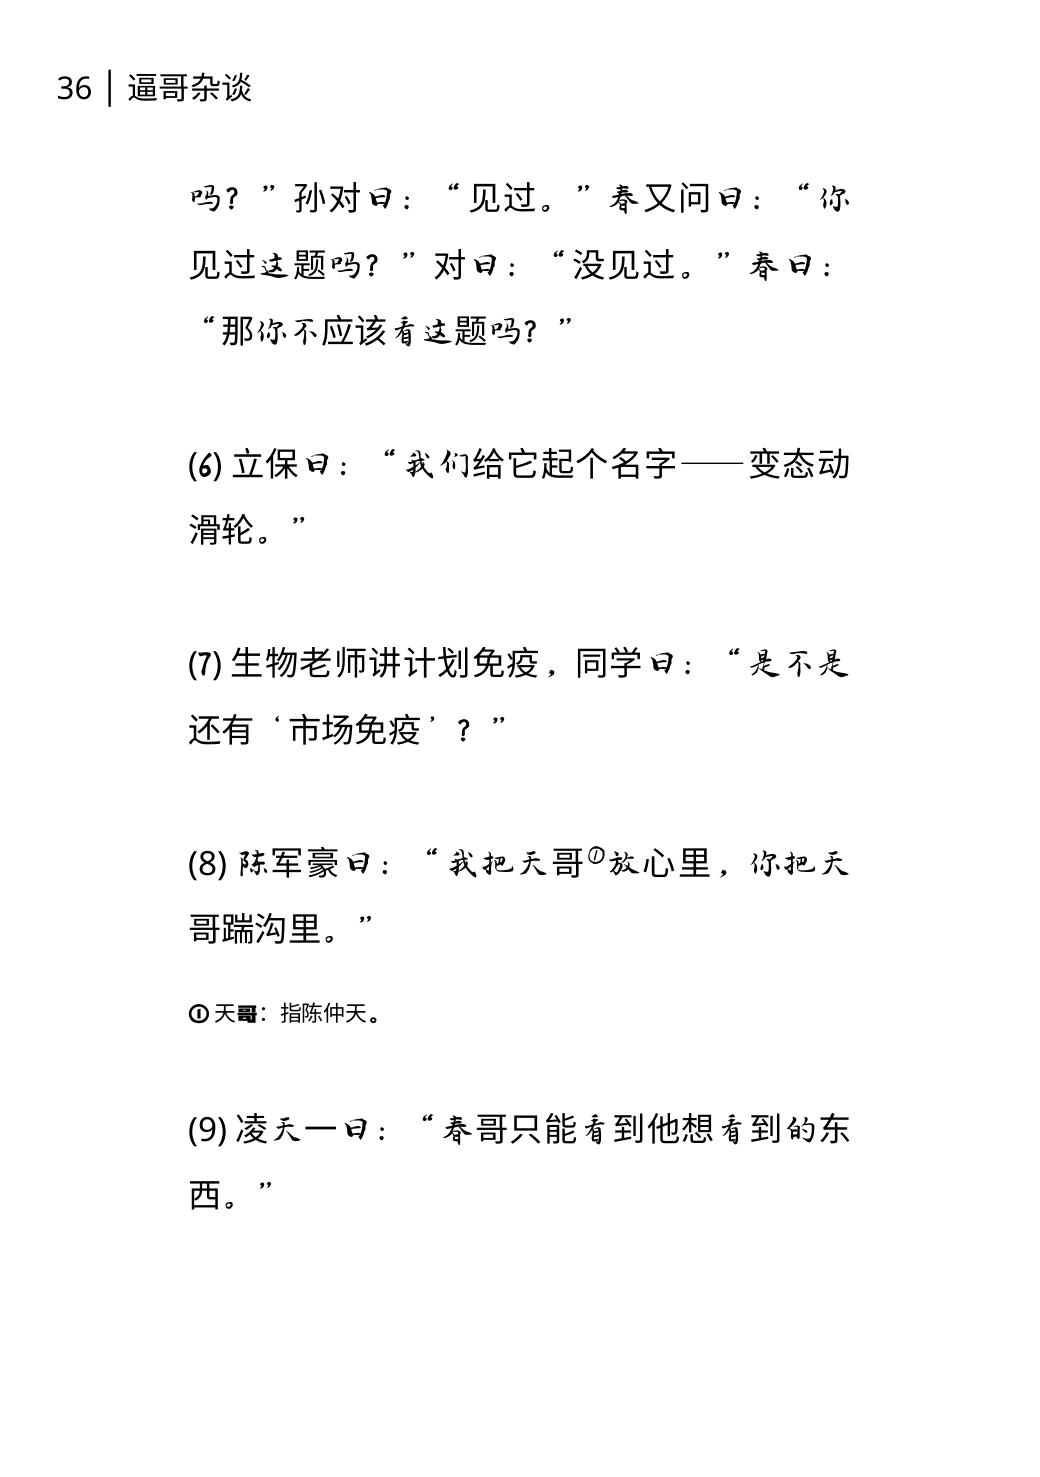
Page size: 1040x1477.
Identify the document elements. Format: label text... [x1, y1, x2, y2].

list 立保曰：“我们给它起个名字——变态动滑轮。” [188, 432, 852, 565]
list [188, 166, 852, 366]
text ①天哥：指陈仲天。 [188, 997, 852, 1030]
list 陈军豪曰：“我把天哥①放心里，你把天哥踹沟里。” [188, 831, 852, 964]
list 生物老师讲计划免疫，同学曰：“是不是还有‘市场免疫’？” [188, 632, 852, 764]
list 凌天一曰：“春哥只能看到他想看到的东西。” [188, 1097, 852, 1230]
